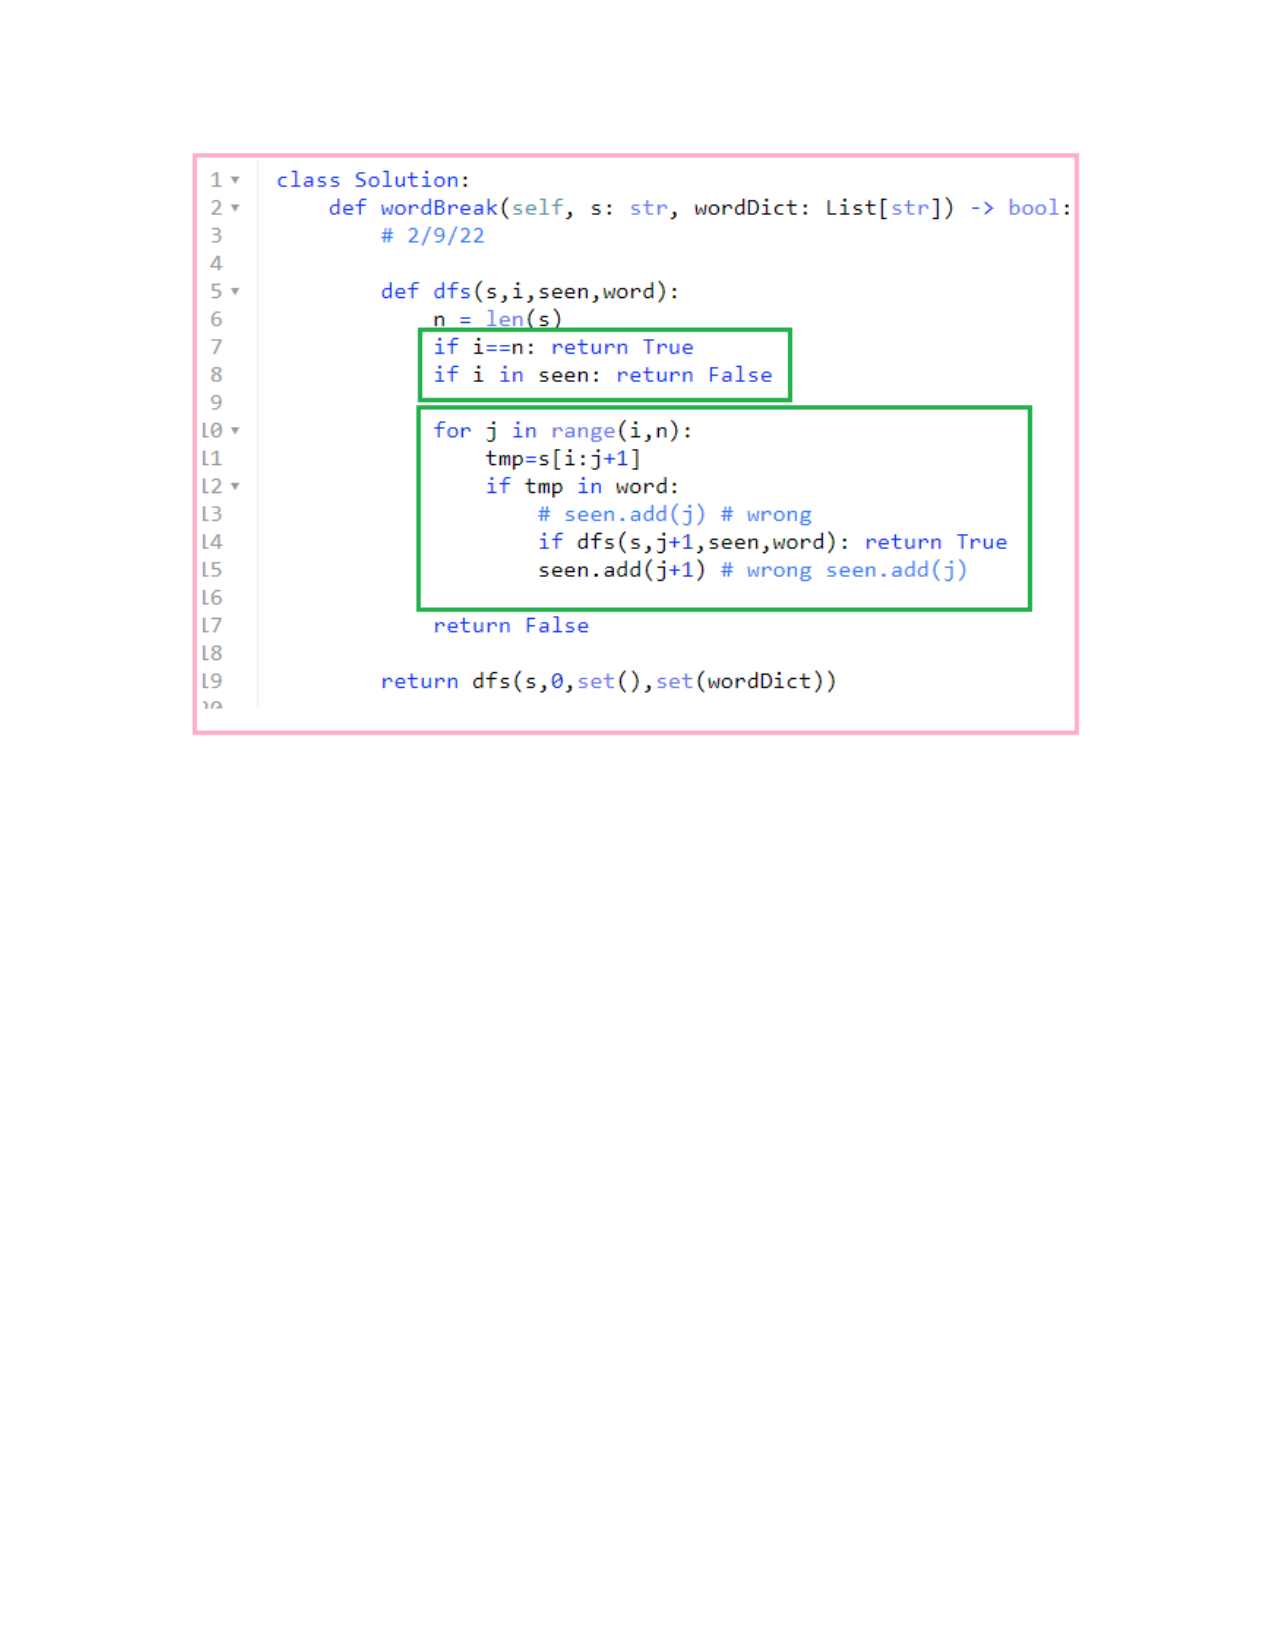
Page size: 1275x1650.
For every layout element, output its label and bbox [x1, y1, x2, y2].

picture [187, 150, 1088, 744]
